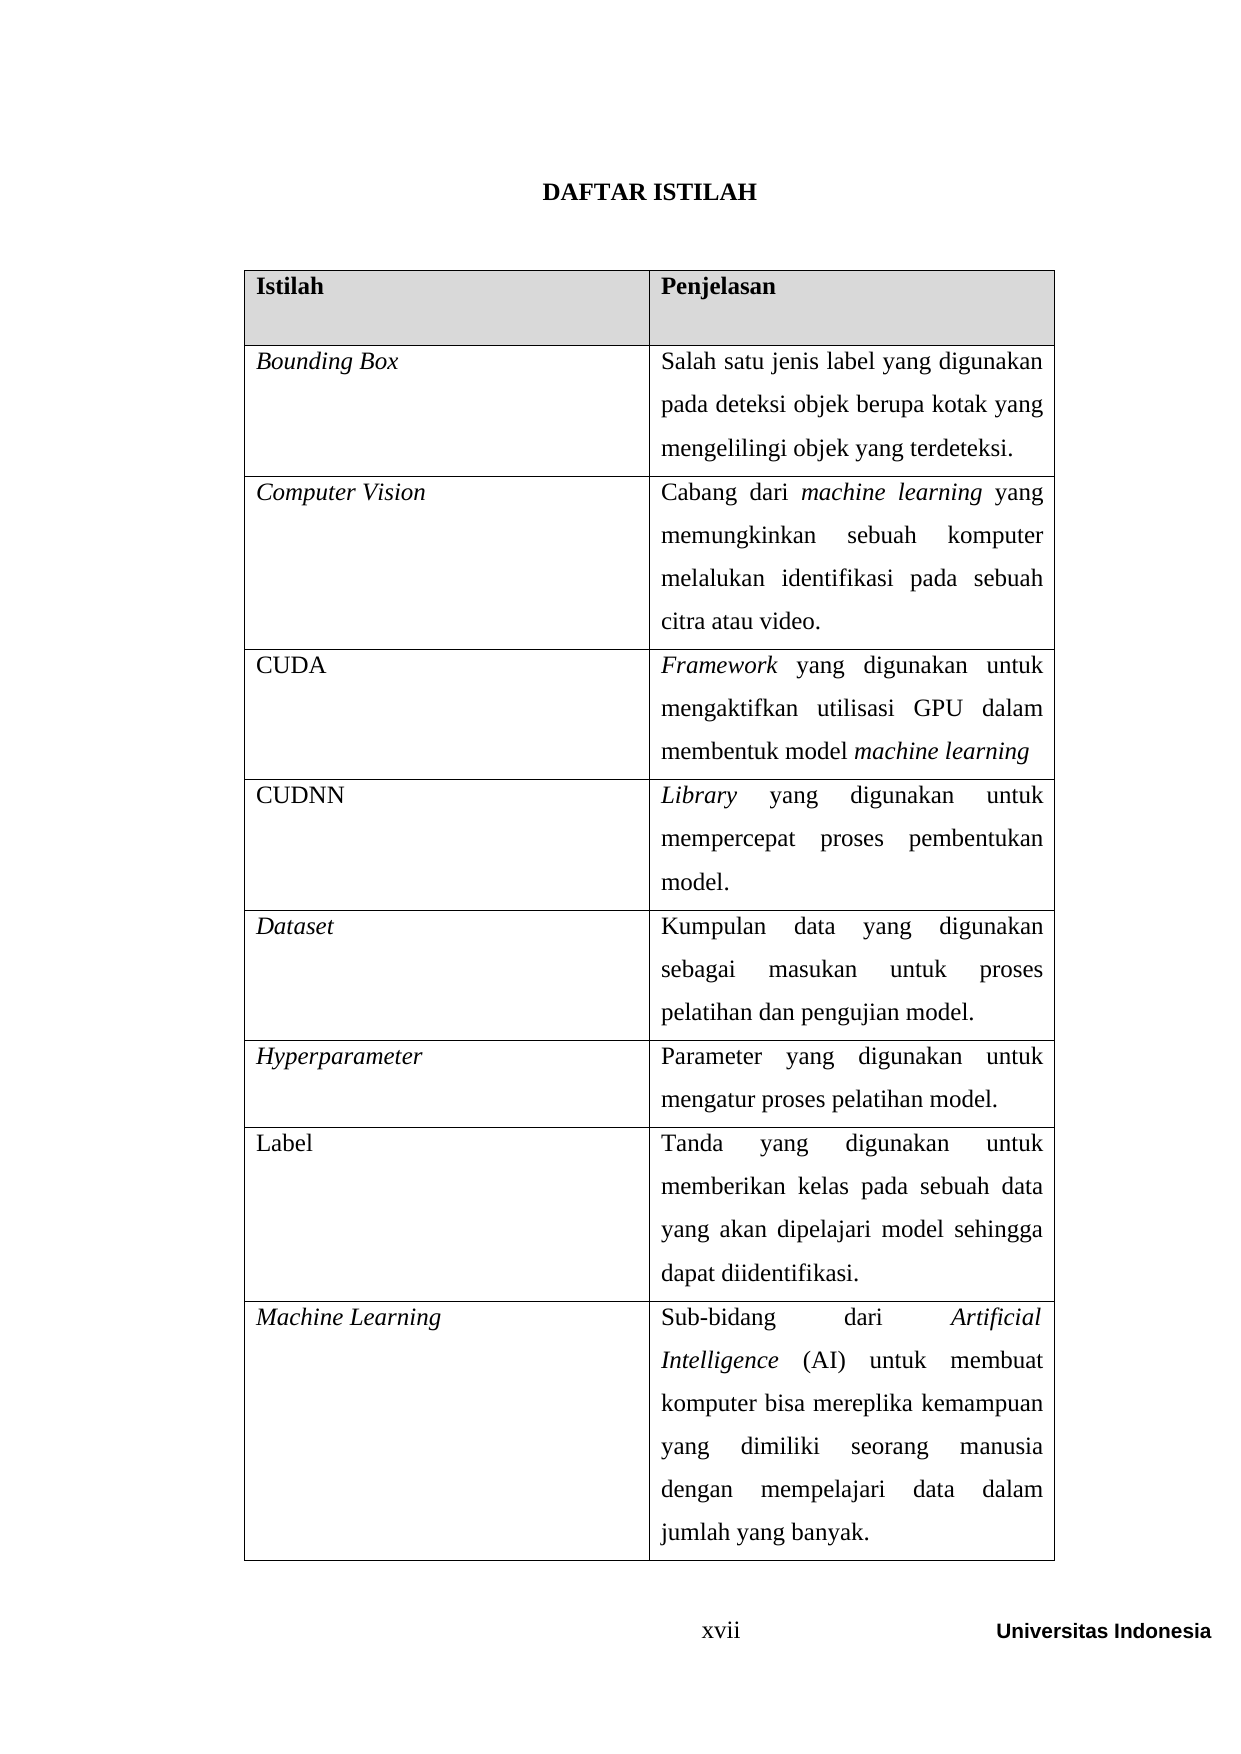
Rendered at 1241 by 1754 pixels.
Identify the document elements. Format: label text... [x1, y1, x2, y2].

table_cell Framework yang digunakan untuk mengaktifkan utilisasi GPU dalam membentuk model machine learning [650, 650, 1054, 779]
table_cell Kumpulan data yang digunakan sebagai masukan untuk proses pelatihan dan pengujian model. [650, 911, 1054, 1040]
table_header Istilah [245, 271, 649, 345]
table_cell Dataset [245, 911, 649, 1040]
table_cell Sub-bidang dari Artificial Intelligence (AI) untuk membuat komputer bisa mereplika kemampuan yang dimiliki seorang manusia dengan mempelajari data dalam jumlah yang banyak. [650, 1302, 1054, 1560]
table_cell CUDA [245, 650, 649, 779]
table_cell Library yang digunakan untuk mempercepat proses pembentukan model. [650, 780, 1054, 910]
table_header Penjelasan [650, 271, 1054, 345]
table_cell Tanda yang digunakan untuk memberikan kelas pada sebuah data yang akan dipelajari model sehingga dapat diidentifikasi. [650, 1128, 1054, 1301]
table_cell Cabang dari machine learning yang memungkinkan sebuah komputer melalukan identifikasi pada sebuah citra atau video. [650, 477, 1054, 649]
table_cell Salah satu jenis label yang digunakan pada deteksi objek berupa kotak yang mengelilingi objek yang terdeteksi. [650, 346, 1054, 476]
subtitle DAFTAR ISTILAH [236, 177, 1063, 206]
table_cell Machine Learning [245, 1302, 649, 1560]
table_cell CUDNN [245, 780, 649, 910]
table_cell Parameter yang digunakan untuk mengatur proses pelatihan model. [650, 1041, 1054, 1127]
table_cell Hyperparameter [245, 1041, 649, 1127]
table_cell Label [245, 1128, 649, 1301]
table_cell Computer Vision [245, 477, 649, 649]
table_cell Bounding Box [245, 346, 649, 476]
